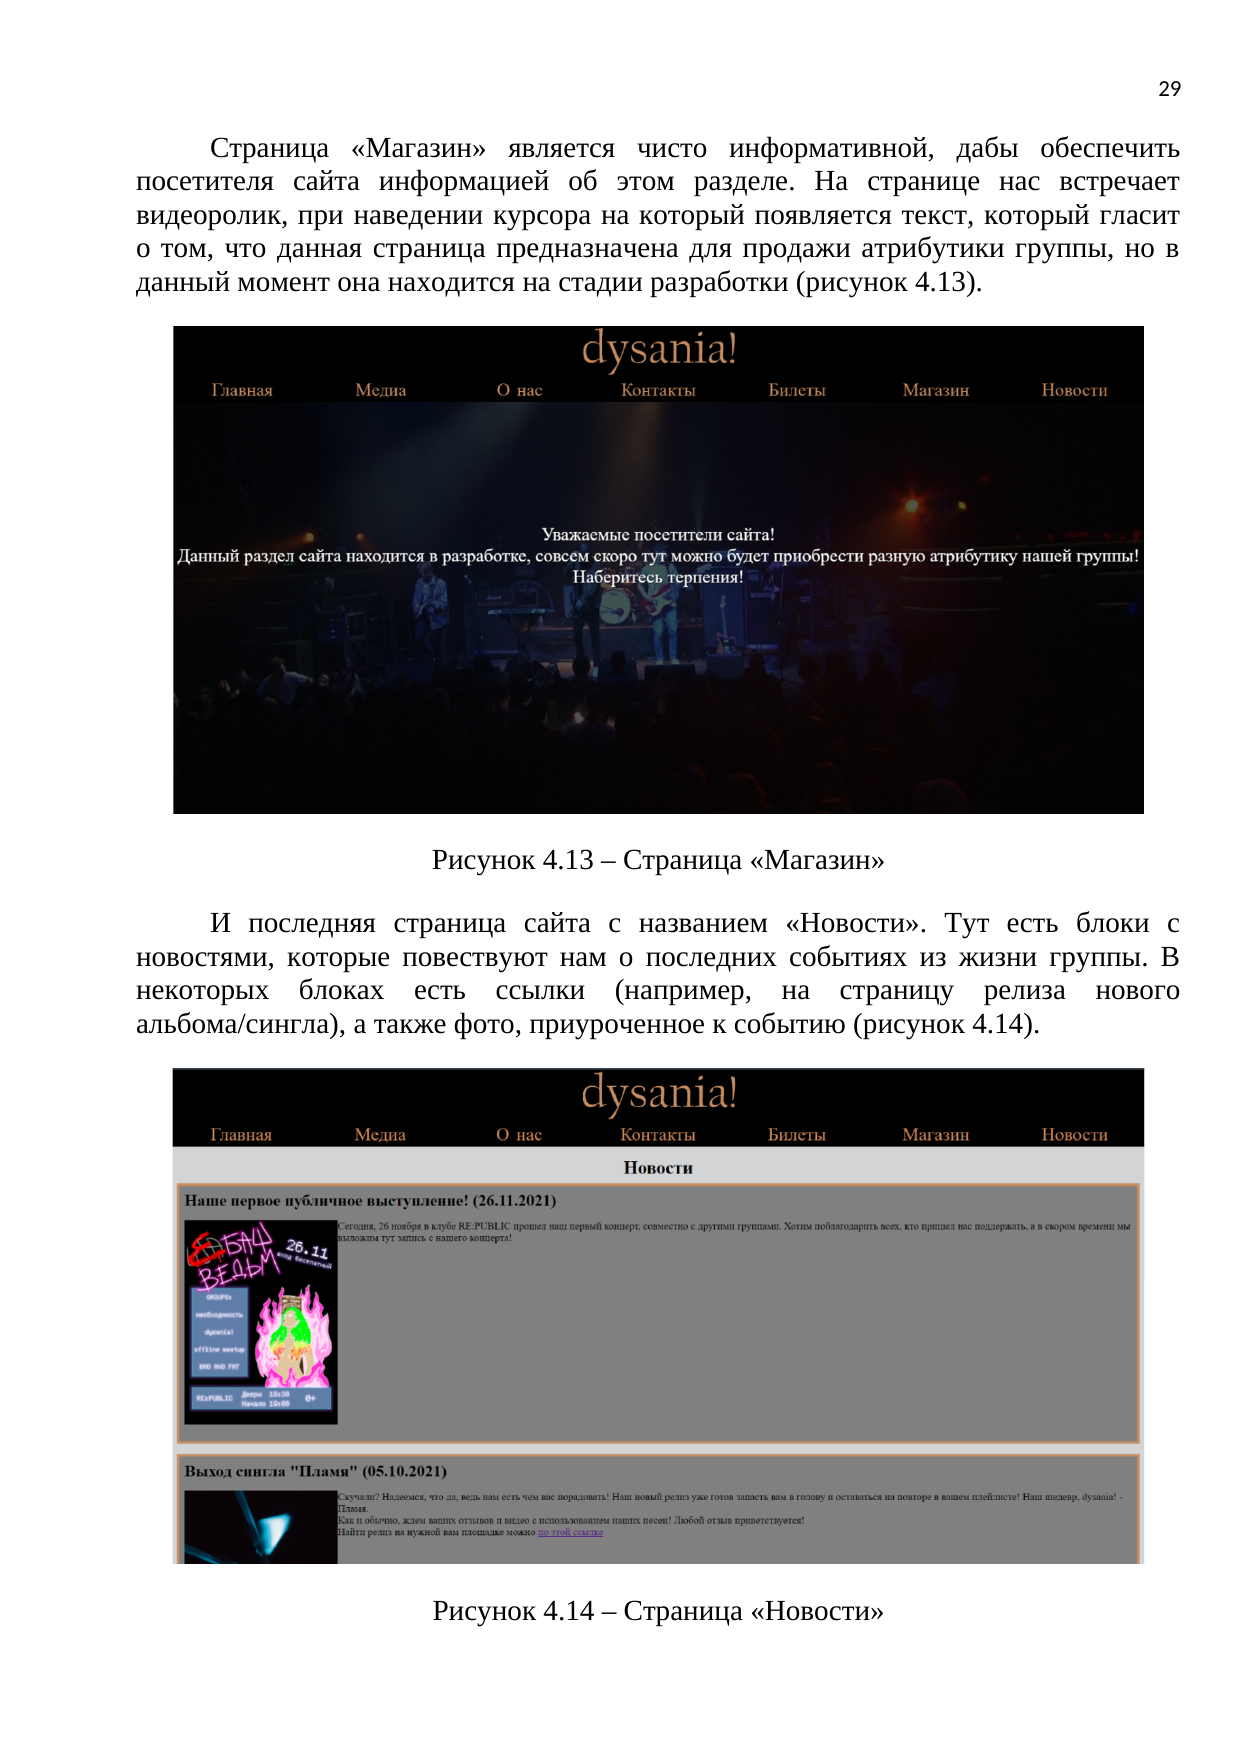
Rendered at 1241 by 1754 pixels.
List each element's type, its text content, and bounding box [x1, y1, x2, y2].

text Страница «Магазин» является чисто информативной, дабы обеспечить посетителя сайта информацией об этом разделе. На странице нас встречает видеоролик, при наведении курсора на который появляется текст, который гласит о том, что данная страница предназначена для продажи атрибутики группы, но в данный момент она находится на стадии разработки (рисунок 4.13). [136, 130, 1181, 298]
picture [172, 1068, 1145, 1564]
picture [173, 326, 1144, 814]
text Рисунок 4.13 – Страница «Магазин» [136, 842, 1181, 876]
text И последняя страница сайта с названием «Новости». Тут есть блоки с новостями, которые повествуют нам о последних событиях из жизни группы. В некоторых блоках есть ссылки (например, на страницу релиза нового альбома/сингла), а также фото, приуроченное к событию (рисунок 4.14). [136, 905, 1181, 1039]
text Рисунок 4.14 – Страница «Новости» [136, 1593, 1181, 1626]
